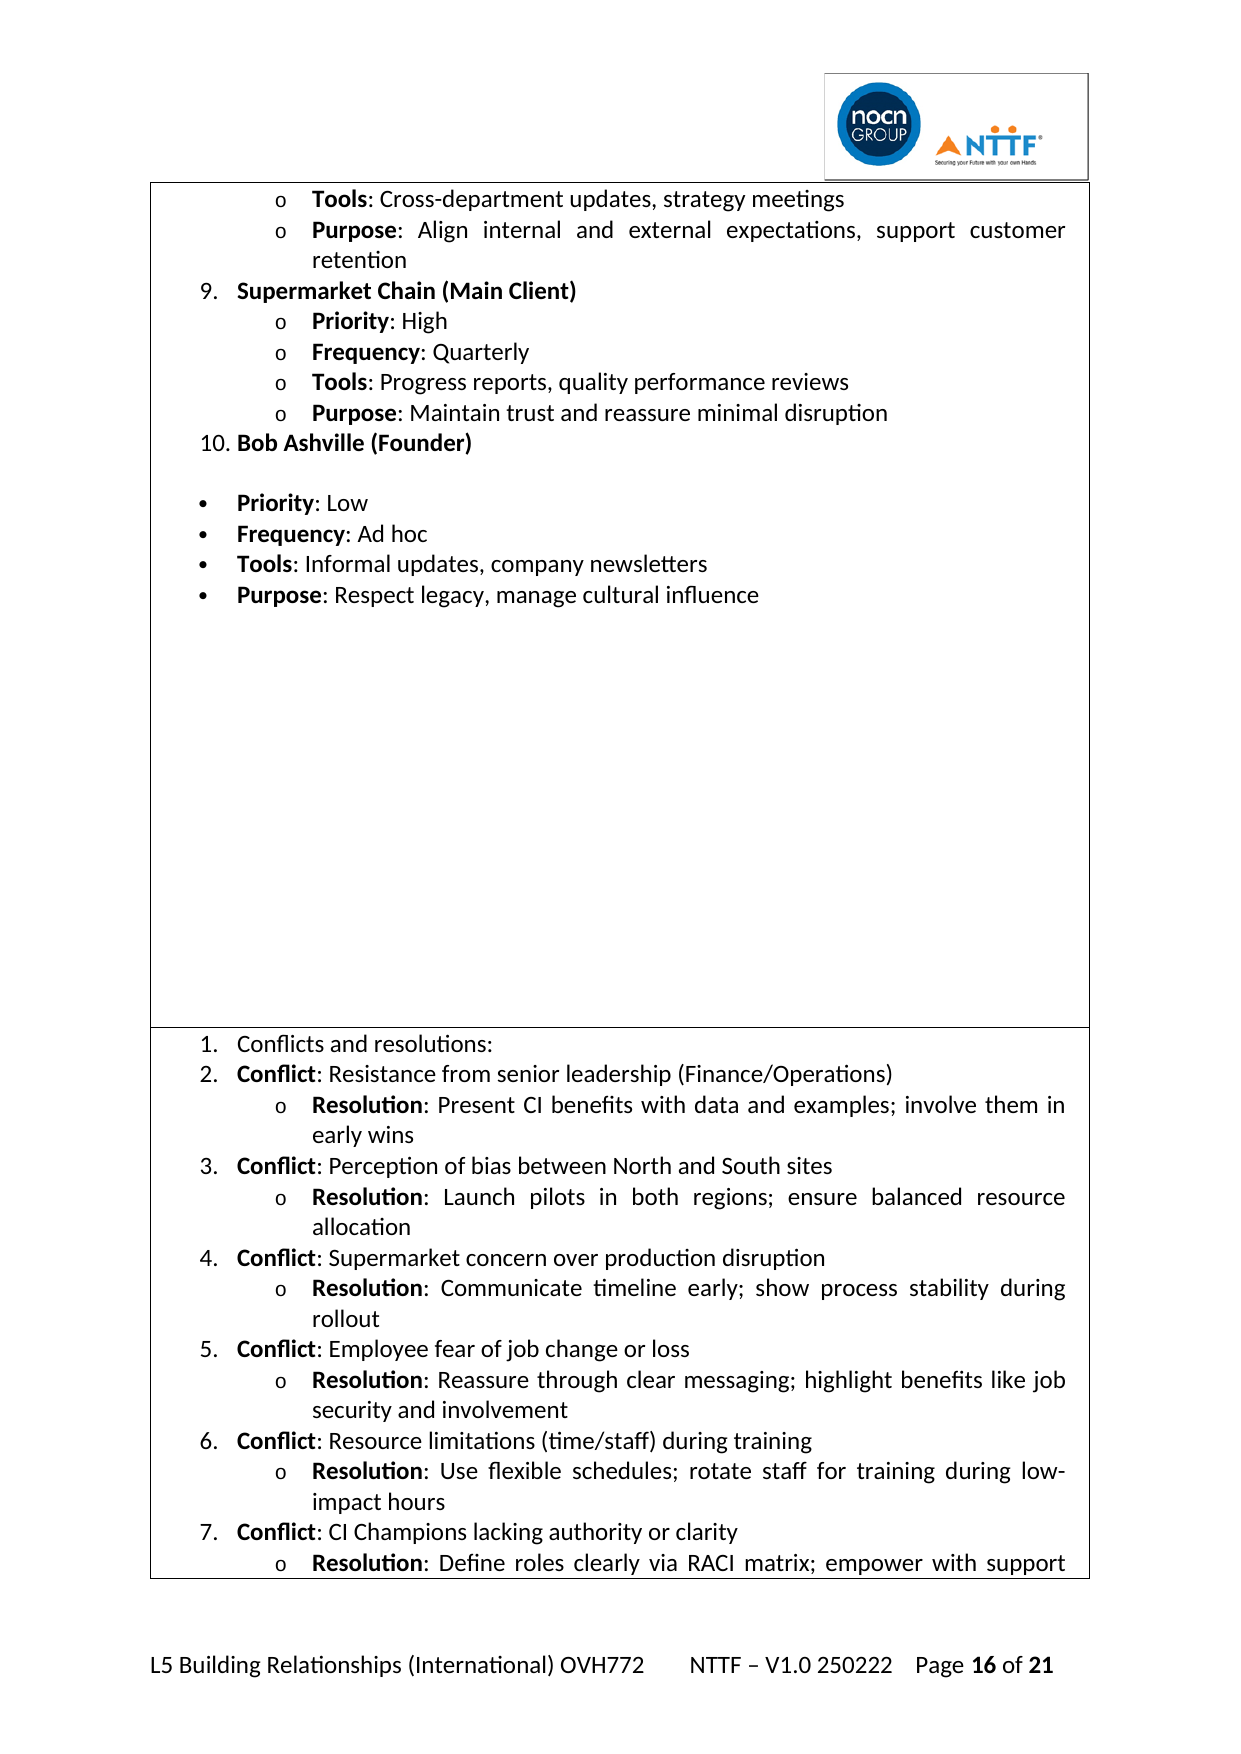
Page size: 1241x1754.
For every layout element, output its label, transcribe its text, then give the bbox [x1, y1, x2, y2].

picture [824, 73, 1091, 183]
